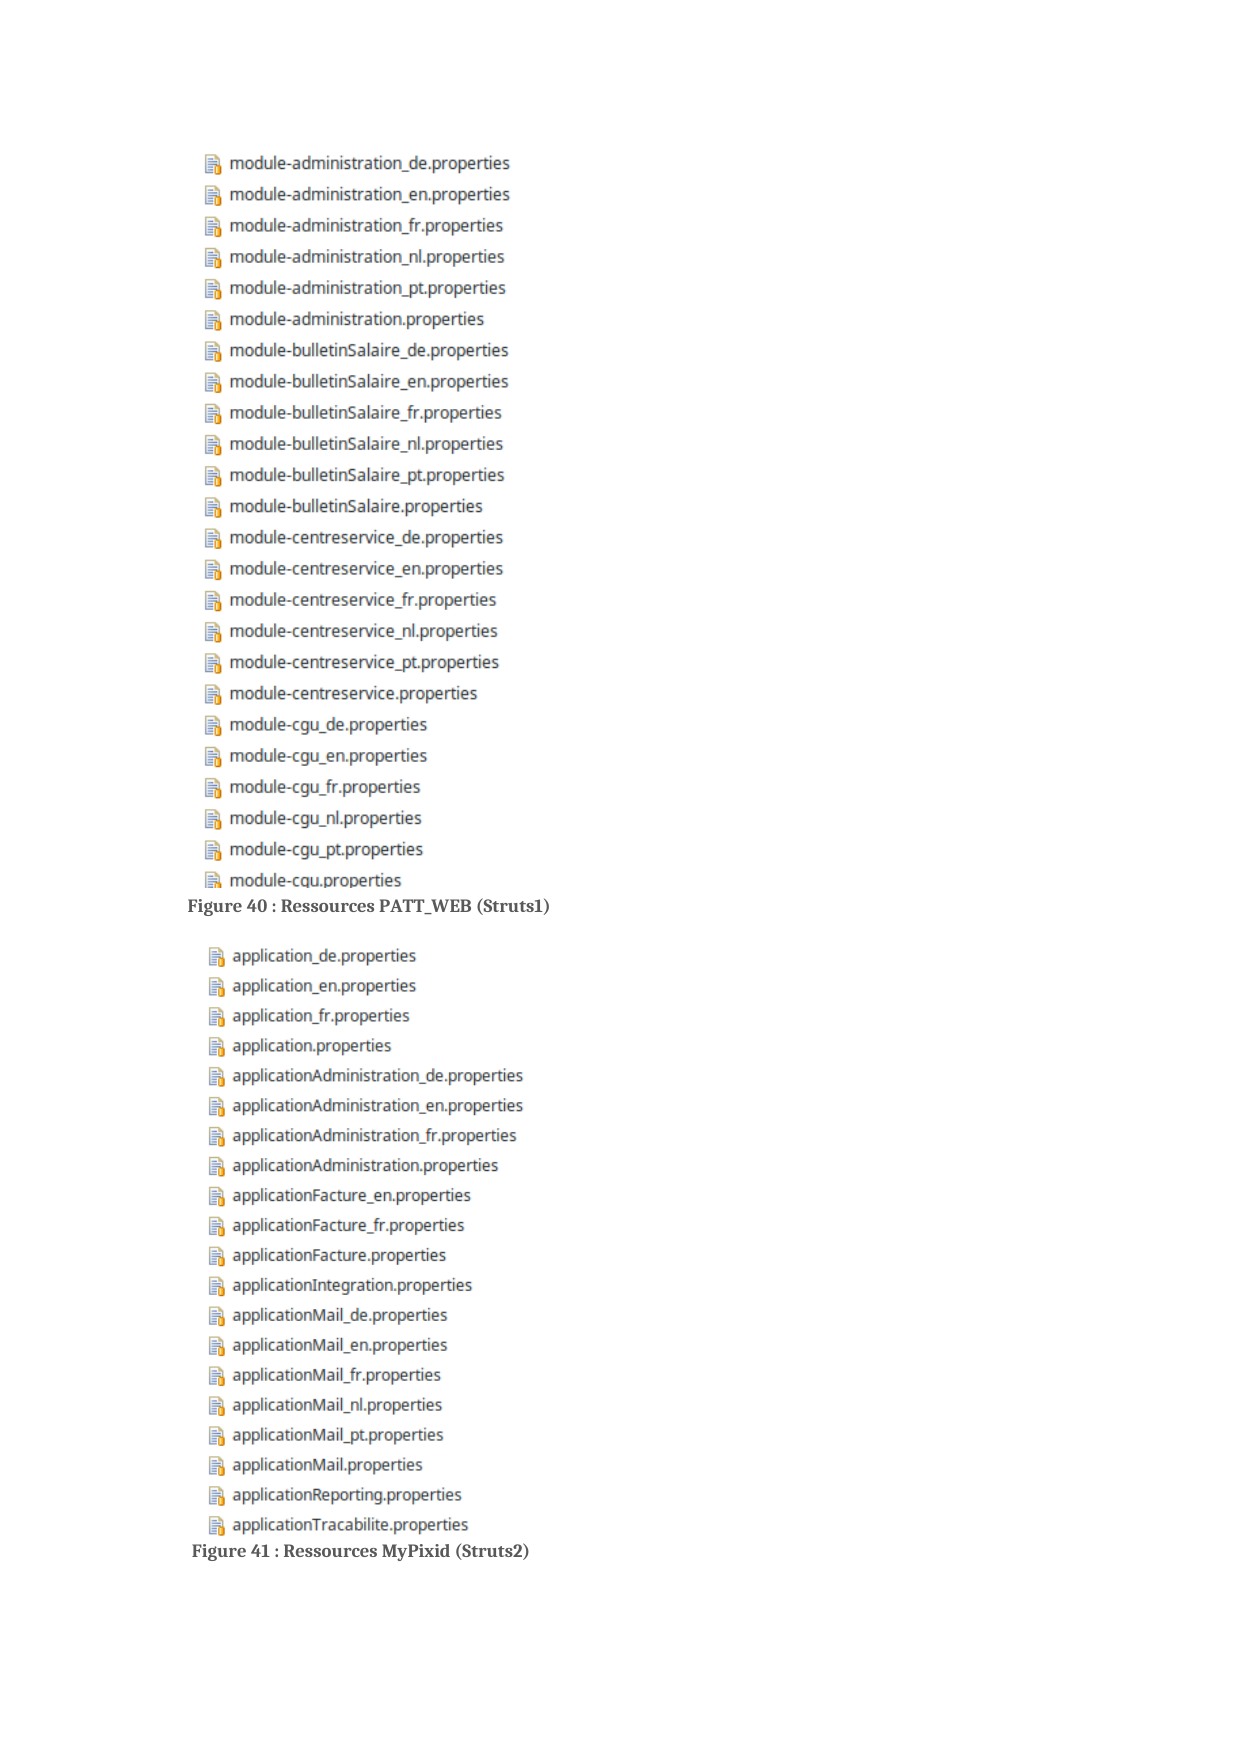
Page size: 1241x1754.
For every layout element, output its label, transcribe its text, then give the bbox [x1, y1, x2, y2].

picture [193, 150, 524, 888]
picture [187, 937, 534, 1541]
